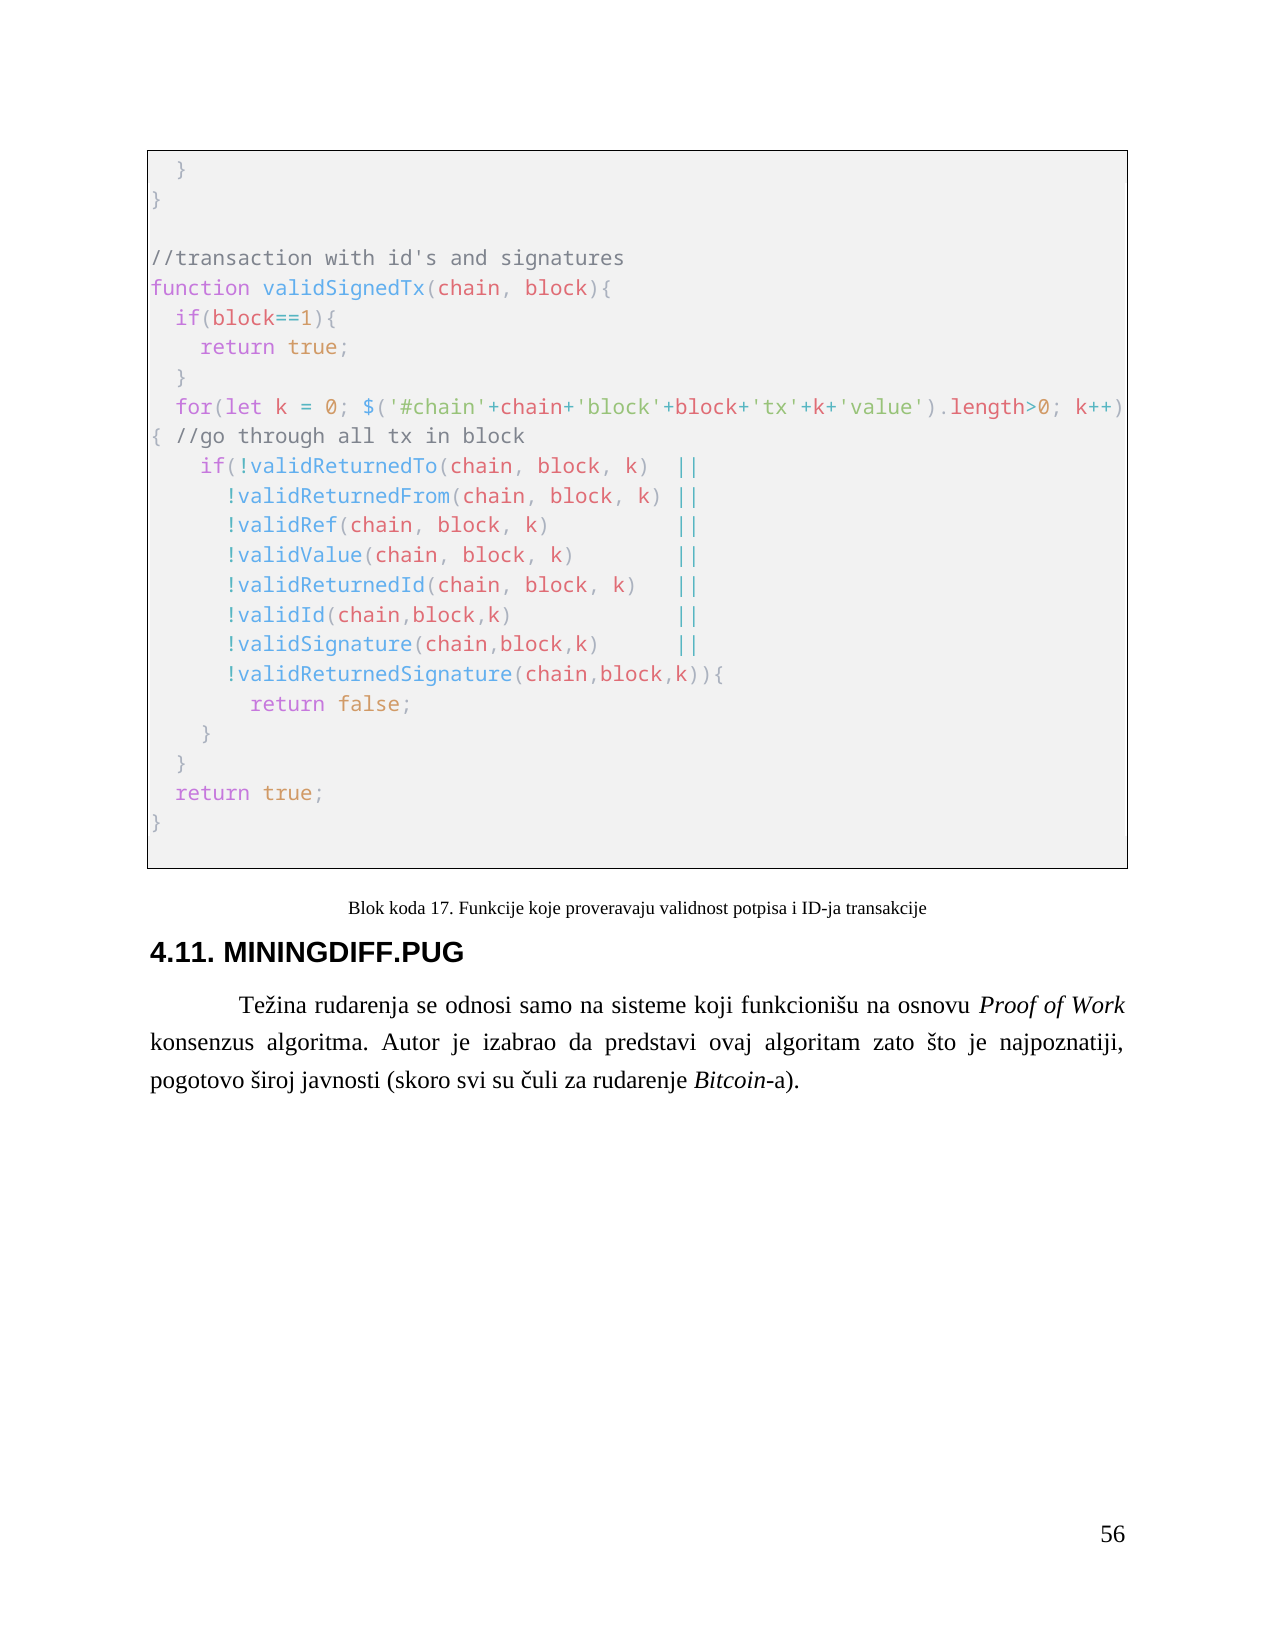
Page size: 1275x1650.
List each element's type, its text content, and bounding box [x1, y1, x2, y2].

text } [150, 183, 1125, 212]
text } [150, 747, 1125, 777]
text !validSignature(chain,block,k) || [150, 628, 1125, 658]
text !validReturnedFrom(chain, block, k) || [150, 480, 1125, 509]
text } [148, 151, 1127, 183]
text } [150, 806, 1125, 833]
text //transaction with id's and signatures [150, 242, 1125, 272]
text return false; [150, 687, 1125, 717]
text } [150, 717, 1125, 747]
text function validSignedTx(chain, block){ [150, 272, 1125, 302]
text Blok koda 17. Funkcije koje proveravaju validnost potpisa i ID-ja transakcije [150, 881, 1125, 919]
text if(!validReturnedTo(chain, block, k) || [150, 450, 1125, 480]
text !validReturnedSignature(chain,block,k)){ [150, 658, 1125, 687]
text Težina rudarenja se odnosi samo na sisteme koji funkcionišu na osnovu Proof of Work konsenzus algoritma. Autor je izabrao da predstavi ovaj algoritam zato što je najpoznatiji, pogotovo široj javnosti (skoro svi su čuli za rudarenje Bitcoin-a). [150, 981, 1125, 1094]
text !validId(chain,block,k) || [150, 598, 1125, 628]
text !validReturnedId(chain, block, k) || [150, 569, 1125, 598]
text return true; [150, 331, 1125, 361]
text !validRef(chain, block, k) || [150, 509, 1125, 539]
text return true; [150, 777, 1125, 806]
text } [150, 361, 1125, 391]
text if(block==1){ [150, 302, 1125, 331]
text for(let k = 0; $('#chain'+chain+'block'+block+'tx'+k+'value').length>0; k++){ //go through all tx in block [150, 391, 1125, 450]
subtitle MiningDiff.pug [150, 931, 1125, 969]
text !validValue(chain, block, k) || [150, 539, 1125, 569]
